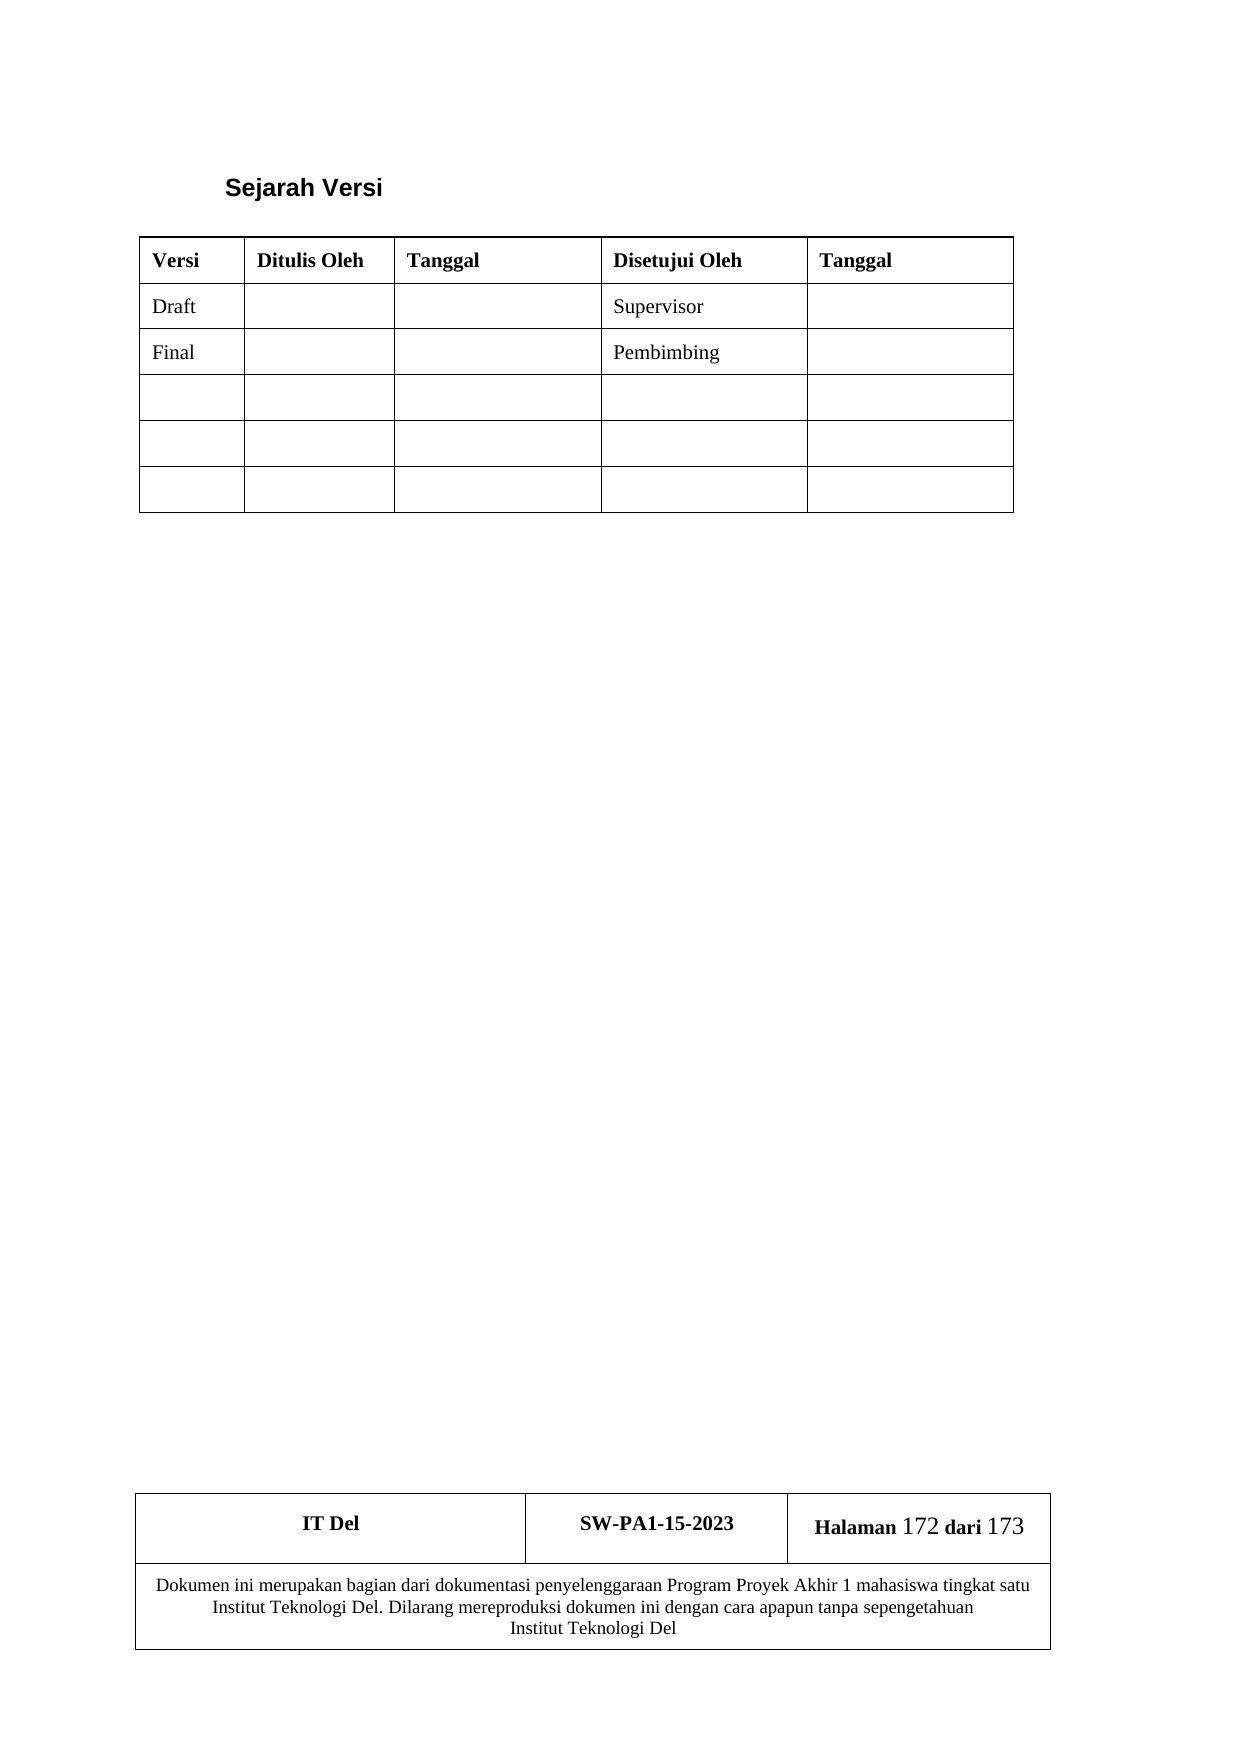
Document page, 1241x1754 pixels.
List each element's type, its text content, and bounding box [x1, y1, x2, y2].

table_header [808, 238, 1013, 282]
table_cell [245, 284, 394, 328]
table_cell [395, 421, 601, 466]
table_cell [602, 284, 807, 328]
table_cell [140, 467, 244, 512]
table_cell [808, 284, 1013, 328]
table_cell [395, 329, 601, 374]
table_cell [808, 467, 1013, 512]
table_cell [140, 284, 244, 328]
text Sejarah Versi [225, 173, 1092, 201]
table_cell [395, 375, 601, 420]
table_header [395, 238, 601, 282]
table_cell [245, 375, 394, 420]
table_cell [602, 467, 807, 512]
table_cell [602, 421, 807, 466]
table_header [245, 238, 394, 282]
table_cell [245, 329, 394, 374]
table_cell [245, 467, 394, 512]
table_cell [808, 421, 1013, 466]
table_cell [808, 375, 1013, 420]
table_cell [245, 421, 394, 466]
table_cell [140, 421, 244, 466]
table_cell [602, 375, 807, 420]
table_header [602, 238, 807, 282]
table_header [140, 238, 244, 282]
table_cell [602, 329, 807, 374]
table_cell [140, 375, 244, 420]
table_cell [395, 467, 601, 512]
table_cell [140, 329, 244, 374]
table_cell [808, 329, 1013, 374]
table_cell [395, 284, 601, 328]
